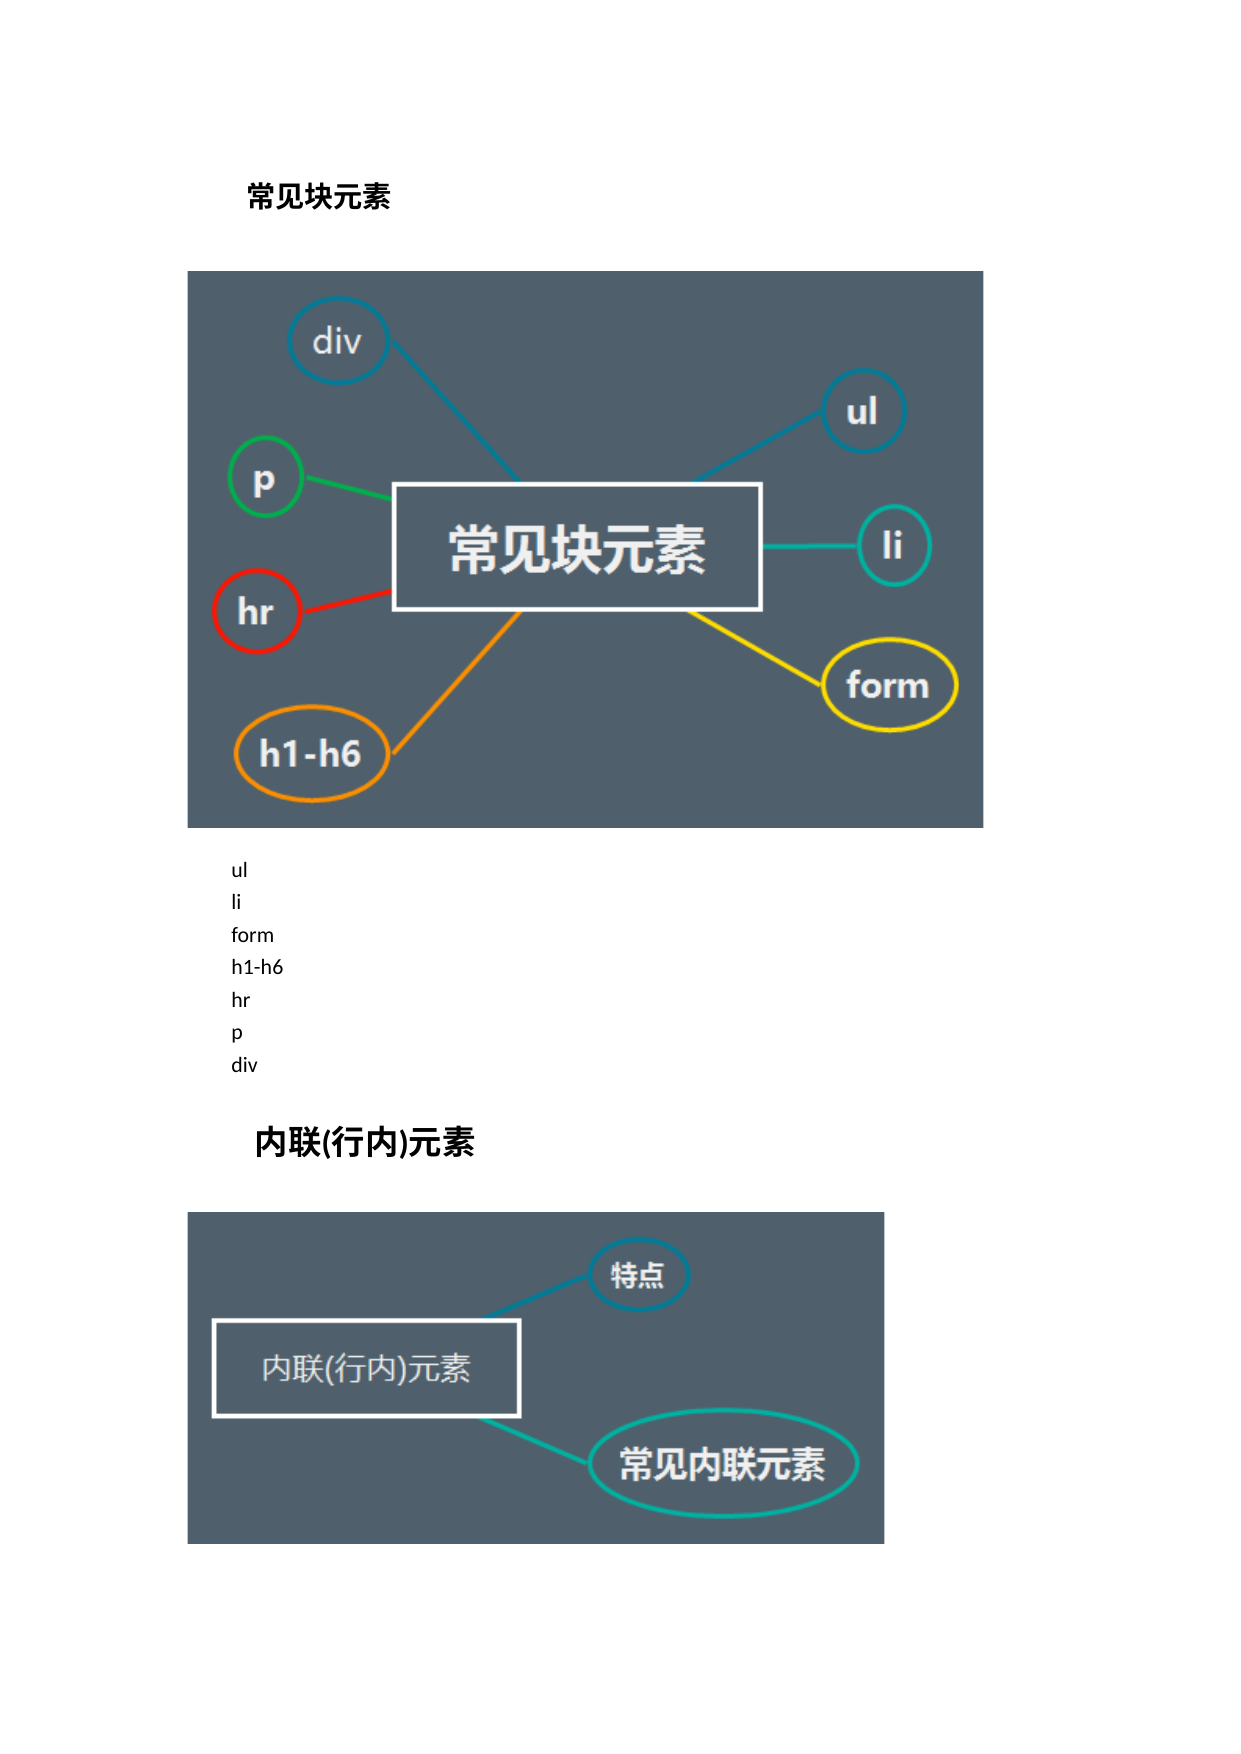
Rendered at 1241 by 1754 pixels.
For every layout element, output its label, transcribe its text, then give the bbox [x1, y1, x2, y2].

subtitle 常见块元素 [187, 162, 1053, 227]
text div [187, 1048, 1053, 1081]
text hr [187, 983, 1053, 1016]
picture [187, 271, 984, 828]
subtitle 内联(行内)元素 [187, 1108, 1053, 1173]
text p [187, 1016, 1053, 1048]
text form [187, 918, 1053, 951]
text h1-h6 [187, 951, 1053, 983]
picture [187, 1212, 885, 1544]
text li [187, 886, 1053, 918]
text ul [187, 853, 1053, 886]
